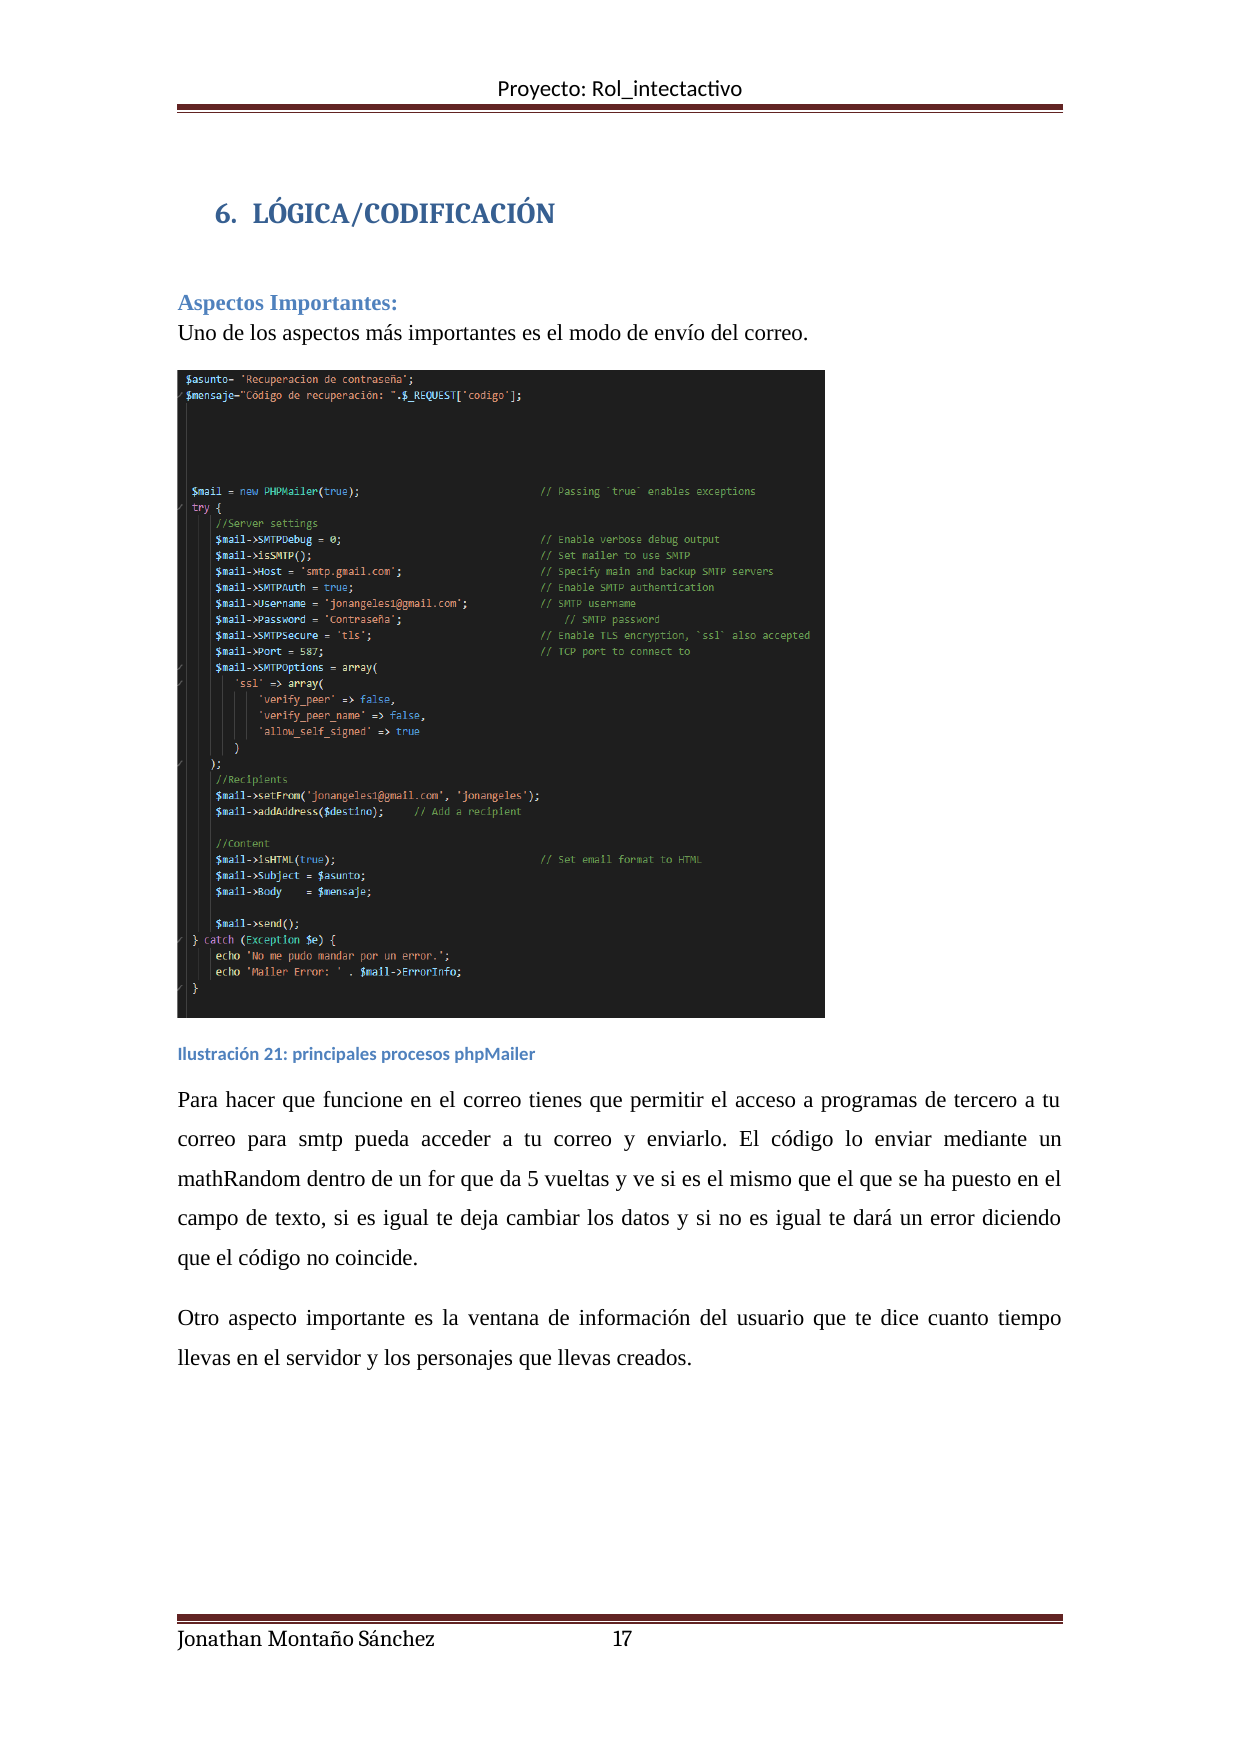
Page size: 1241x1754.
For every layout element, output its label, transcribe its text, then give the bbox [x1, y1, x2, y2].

subtitle Aspectos Importantes: [177, 289, 1063, 316]
text Uno de los aspectos más importantes es el modo de envío del correo. [177, 319, 1063, 346]
picture [177, 370, 825, 1018]
text Otro aspecto importante es la ventana de información del usuario que te dice cuanto tiempo llevas en el servidor y los personajes que llevas creados. [177, 1304, 1063, 1370]
subtitle LÓGICA/CODIFICACIÓN [215, 198, 1063, 231]
text Para hacer que funcione en el correo tienes que permitir el acceso a programas de tercero a tu correo para smtp pueda acceder a tu correo y enviarlo. El código lo enviar mediante un mathRandom dentro de un for que da 5 vueltas y ve si es el mismo que el que se ha puesto en el campo de texto, si es igual te deja cambiar los datos y si no es igual te dará un error diciendo que el código no coincide. [177, 1086, 1063, 1270]
